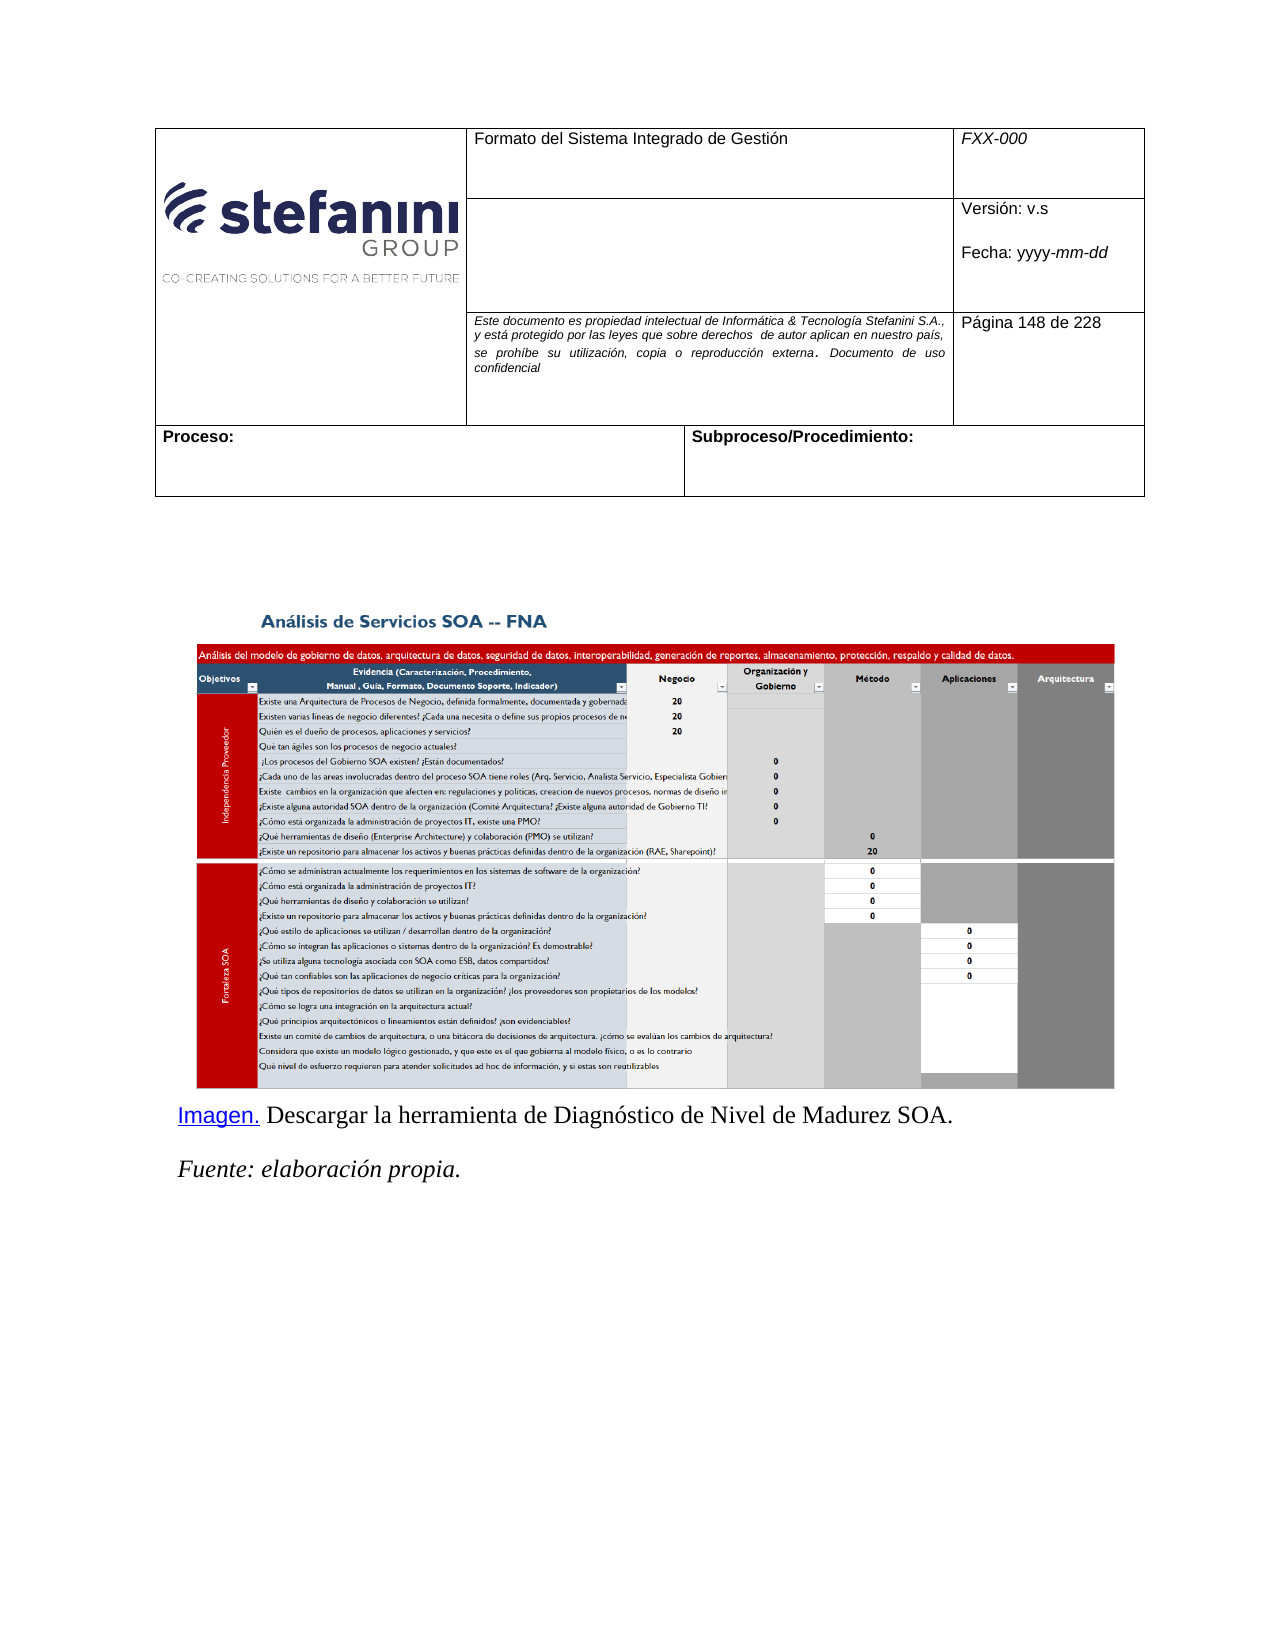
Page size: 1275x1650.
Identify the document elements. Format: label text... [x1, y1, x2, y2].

picture [162, 182, 460, 286]
text Fuente: elaboración propia. [177, 1154, 1098, 1183]
picture [196, 599, 1115, 1089]
text Imagen. Descargar la herramienta de Diagnóstico de Nivel de Madurez SOA. [177, 1101, 1098, 1129]
